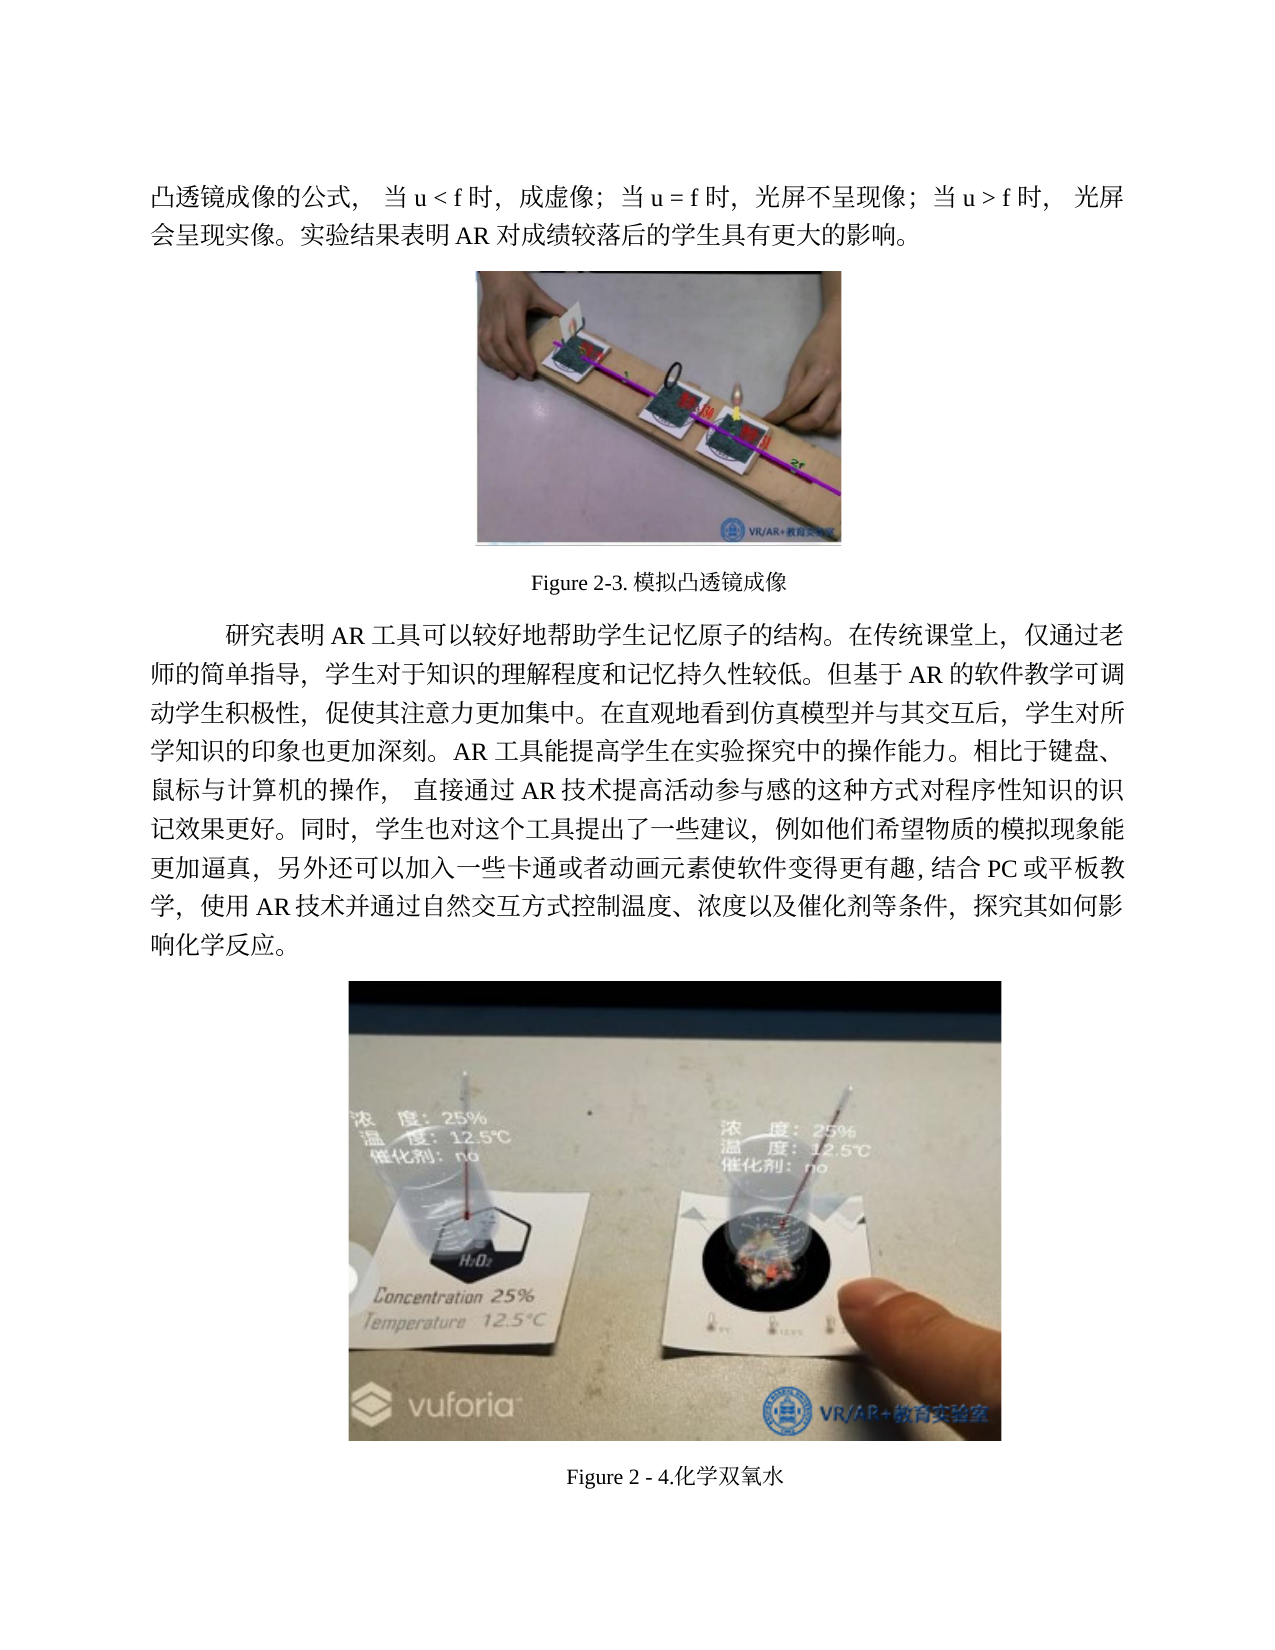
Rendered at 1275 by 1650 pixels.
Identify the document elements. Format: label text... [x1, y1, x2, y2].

text Figure 2 - 4.化学双氧水 [150, 1459, 1125, 1491]
text Figure 2-3. 模拟凸透镜成像 [150, 565, 1125, 597]
picture [348, 981, 1002, 1441]
picture [475, 271, 842, 546]
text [150, 177, 1125, 252]
text 研究表明AR 工具可以较好地帮助学生记忆原子的结构。在传统课堂上，仅通过老师的简单指导，学生对于知识的理解程度和记忆持久性较低。但基于AR 的软件教学可调动学生积极性，促使其注意力更加集中。在直观地看到仿真模型并与其交互后，学生对所学知识的印象也更加深刻。AR 工具能提高学生在实验探究中的操作能力。相比于键盘、鼠标与计算机的操作， 直接通过AR技术提高活动参与感的这种方式对程序性知识的识记效果更好。同时，学生也对这个工具提出了一些建议，例如他们希望物质的模拟现象能更加逼真，另外还可以加入一些卡通或者动画元素使软件变得更有趣, 结合PC或平板教学，使用AR技术并通过自然交互方式控制温度、浓度以及催化剂等条件，探究其如何影响化学反应。 [150, 616, 1125, 962]
